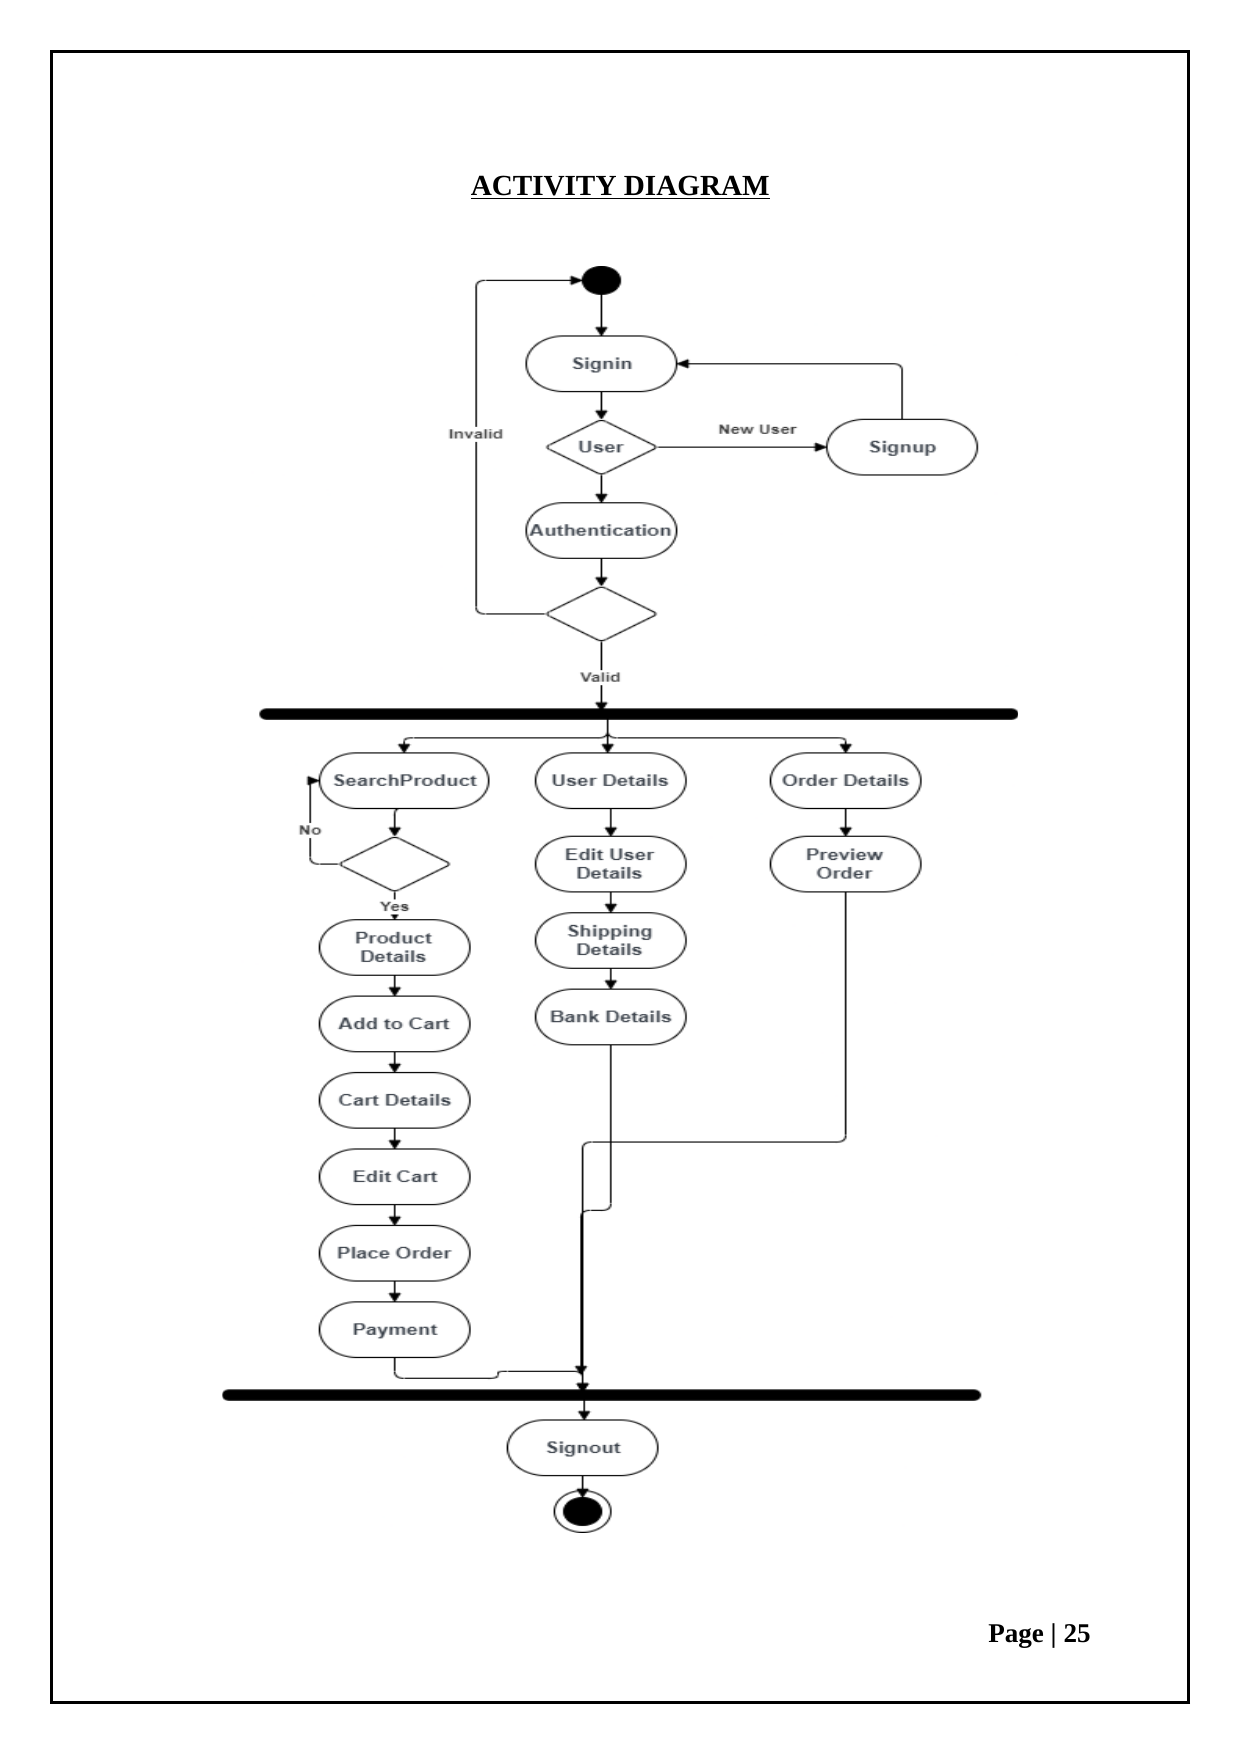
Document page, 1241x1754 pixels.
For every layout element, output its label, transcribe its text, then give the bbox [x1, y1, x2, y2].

picture [222, 266, 1018, 1533]
text ACTIVITY DIAGRAM [150, 168, 1090, 202]
